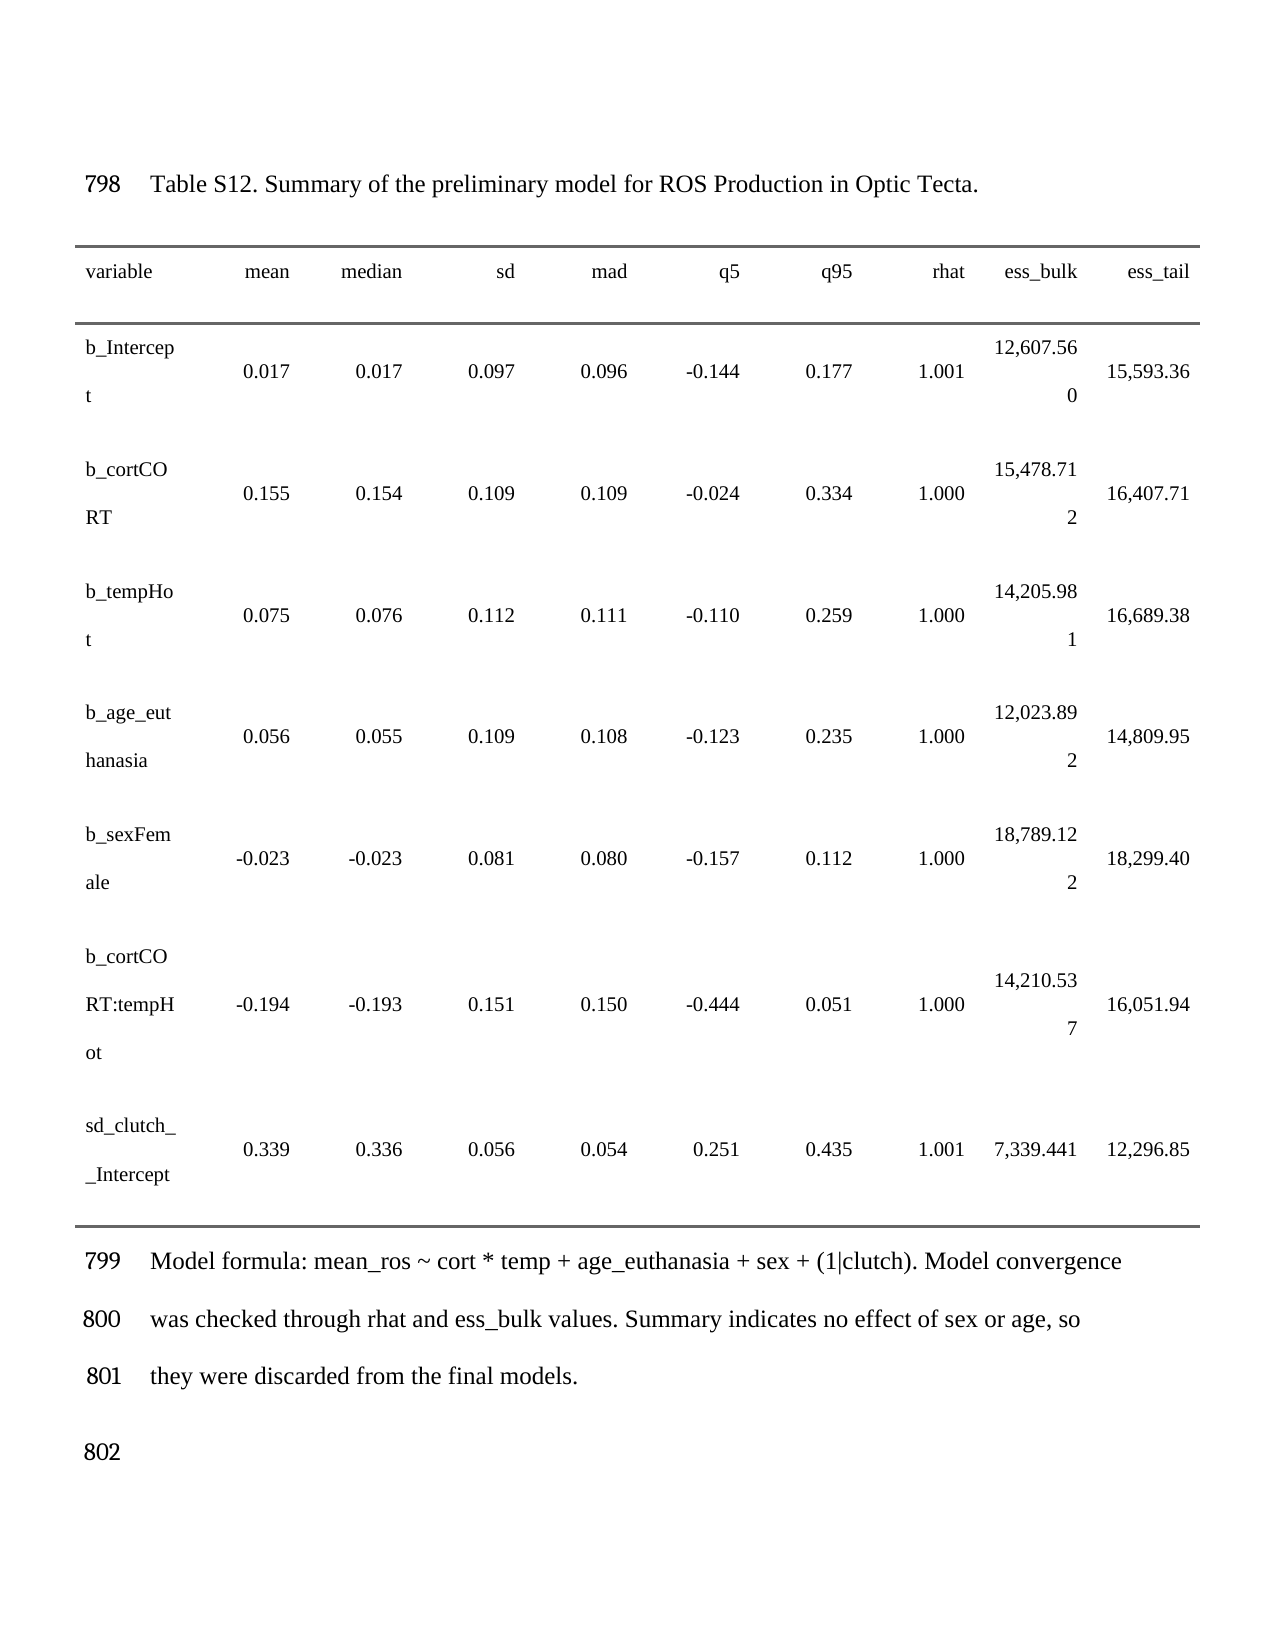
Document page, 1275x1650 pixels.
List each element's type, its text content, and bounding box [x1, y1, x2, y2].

table_cell 0.081 [413, 811, 525, 933]
table_cell -0.444 [638, 933, 750, 1103]
table_cell 0.056 [188, 690, 300, 811]
table_cell b_cortCORT [75, 446, 187, 568]
table_cell -0.194 [188, 933, 300, 1103]
table_cell 1.000 [863, 933, 975, 1103]
table_cell -0.157 [638, 811, 750, 933]
table_cell 0.017 [300, 325, 412, 446]
table_cell -0.110 [638, 568, 750, 690]
table_header rhat [863, 248, 975, 322]
table_cell 14,809.95 [1088, 690, 1200, 811]
table_cell 0.051 [750, 933, 862, 1103]
table_cell b_sexFemale [75, 811, 187, 933]
table_cell 12,023.892 [975, 690, 1087, 811]
table_cell 0.109 [413, 446, 525, 568]
table_cell 0.111 [525, 568, 637, 690]
table_cell 0.435 [750, 1103, 862, 1224]
table_header sd [413, 248, 525, 322]
table_cell 1.000 [863, 690, 975, 811]
table_cell 15,593.36 [1088, 325, 1200, 446]
table_cell 0.076 [300, 568, 412, 690]
table_header ess_tail [1088, 248, 1200, 322]
table_header q95 [750, 248, 862, 322]
table_cell 0.259 [750, 568, 862, 690]
table_cell 0.056 [413, 1103, 525, 1224]
table_cell 0.109 [525, 446, 637, 568]
table_cell b_tempHot [75, 568, 187, 690]
table_cell b_Intercept [75, 325, 187, 446]
table_cell 0.080 [525, 811, 637, 933]
table_cell 0.055 [300, 690, 412, 811]
table_cell 1.001 [863, 1103, 975, 1224]
table_cell 0.177 [750, 325, 862, 446]
table_cell -0.023 [188, 811, 300, 933]
table_cell 1.000 [863, 811, 975, 933]
table_header mean [188, 248, 300, 322]
table_cell 0.075 [188, 568, 300, 690]
table_cell 0.151 [413, 933, 525, 1103]
table_cell sd_clutch__Intercept [75, 1103, 187, 1224]
table_header ess_bulk [975, 248, 1087, 322]
table_cell 1.000 [863, 446, 975, 568]
table_cell 1.001 [863, 325, 975, 446]
table_cell 12,296.85 [1088, 1103, 1200, 1224]
table_cell -0.023 [300, 811, 412, 933]
table_cell 16,407.71 [1088, 446, 1200, 568]
table_cell 14,205.981 [975, 568, 1087, 690]
table_cell 0.108 [525, 690, 637, 811]
table_cell 0.109 [413, 690, 525, 811]
table_cell 0.155 [188, 446, 300, 568]
table_cell -0.123 [638, 690, 750, 811]
table_cell 16,051.94 [1088, 933, 1200, 1103]
table_cell 15,478.712 [975, 446, 1087, 568]
table_cell 0.339 [188, 1103, 300, 1224]
table_header median [300, 248, 412, 322]
table_cell 0.235 [750, 690, 862, 811]
table_header q5 [638, 248, 750, 322]
table_cell 12,607.560 [975, 325, 1087, 446]
table_cell -0.024 [638, 446, 750, 568]
table_cell 0.334 [750, 446, 862, 568]
table_cell 0.336 [300, 1103, 412, 1224]
table_cell 0.150 [525, 933, 637, 1103]
table_cell 0.017 [188, 325, 300, 446]
table_cell 0.112 [750, 811, 862, 933]
text Table S12. Summary of the preliminary model for ROS Production in Optic Tecta. [150, 169, 1125, 197]
text Model formula: mean_ros ~ cort * temp + age_euthanasia + sex + (1|clutch). Model convergence was checked through rhat and ess_bulk values. Summary indicates no effect of sex or age, so they were discarded from the final models. [150, 1246, 1125, 1390]
table_cell 1.000 [863, 568, 975, 690]
table_cell 0.251 [638, 1103, 750, 1224]
table_cell 14,210.537 [975, 933, 1087, 1103]
table_cell -0.193 [300, 933, 412, 1103]
table_cell 18,789.122 [975, 811, 1087, 933]
table_cell 0.097 [413, 325, 525, 446]
table_header variable [75, 248, 187, 322]
table_header mad [525, 248, 637, 322]
table_cell 0.154 [300, 446, 412, 568]
table_cell -0.144 [638, 325, 750, 446]
table_cell 0.054 [525, 1103, 637, 1224]
table_cell 7,339.441 [975, 1103, 1087, 1224]
table_cell 0.096 [525, 325, 637, 446]
table_cell b_age_euthanasia [75, 690, 187, 811]
table_cell 16,689.38 [1088, 568, 1200, 690]
table_cell b_cortCORT:tempHot [75, 933, 187, 1103]
table_cell 0.112 [413, 568, 525, 690]
table_cell 18,299.40 [1088, 811, 1200, 933]
